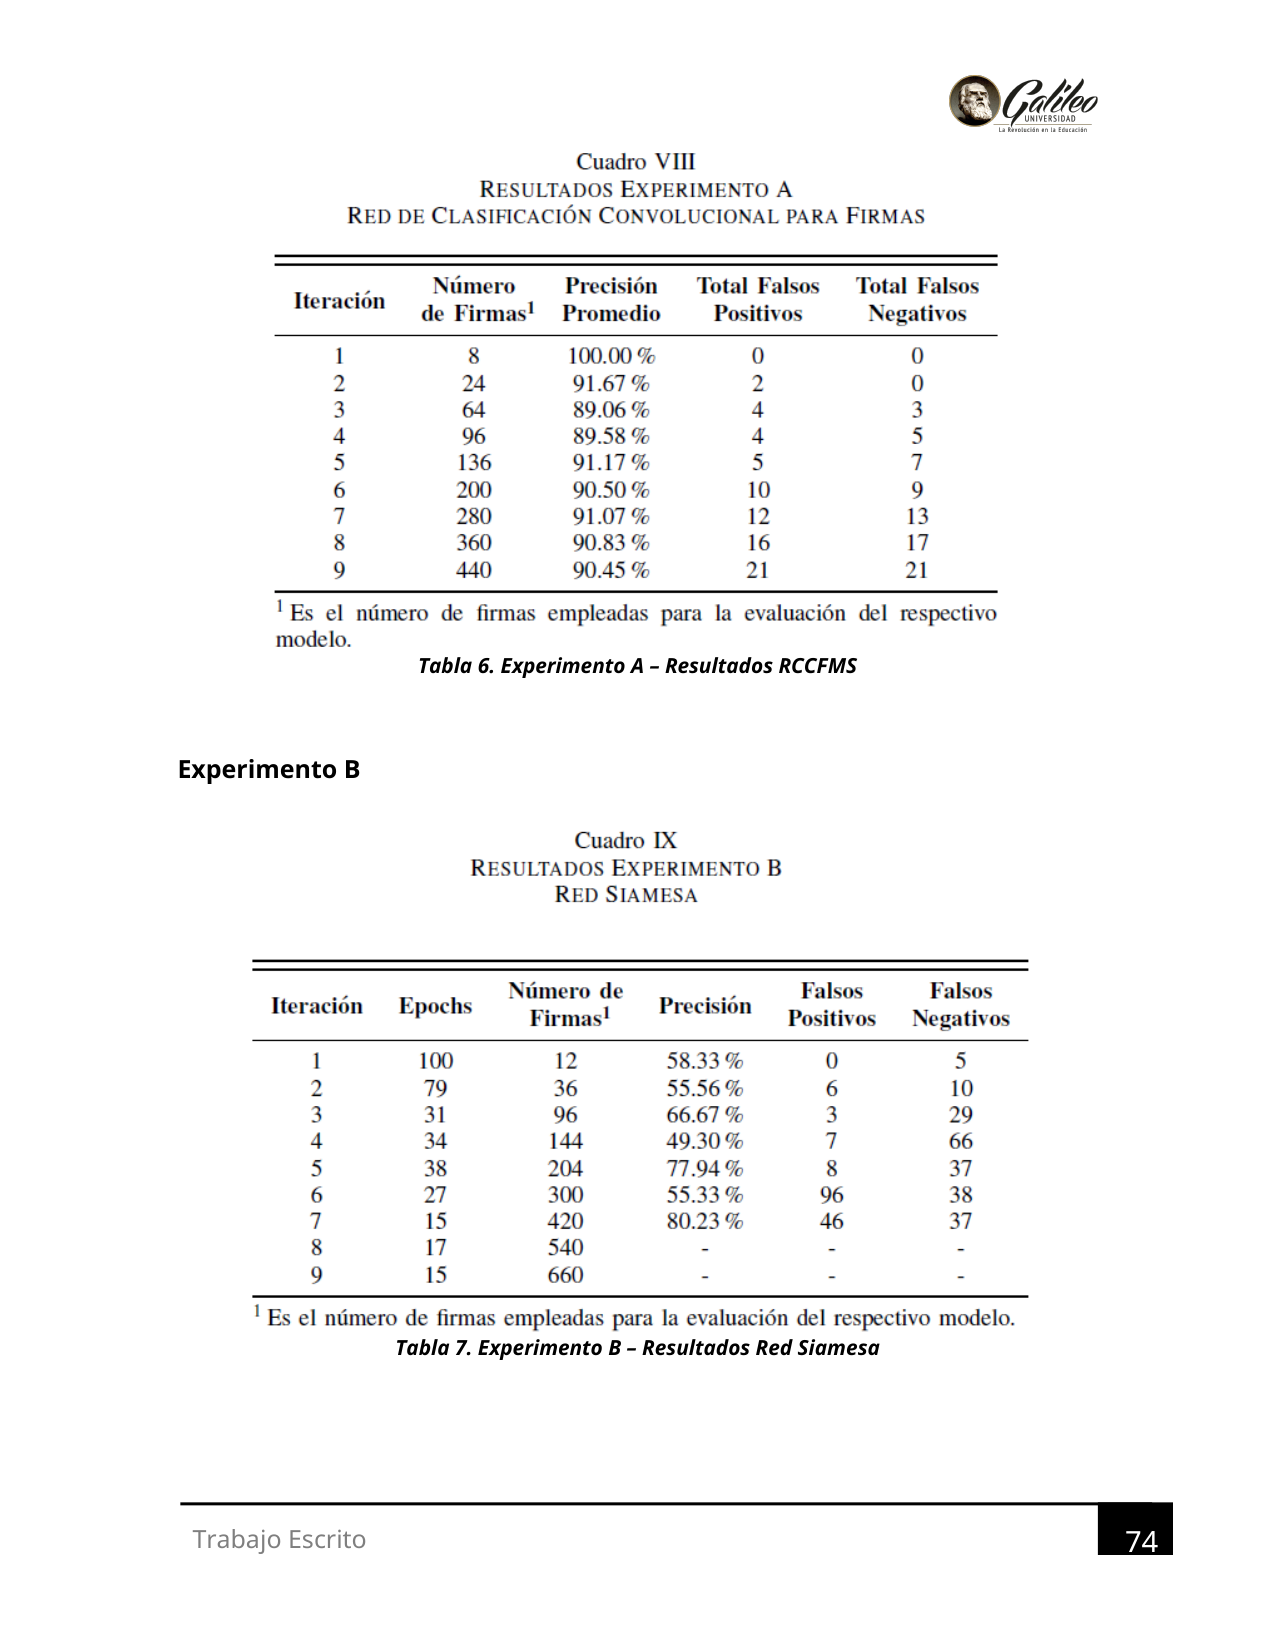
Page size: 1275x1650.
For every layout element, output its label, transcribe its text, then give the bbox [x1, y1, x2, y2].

picture [245, 822, 1030, 1333]
subtitle Experimento B [177, 752, 1098, 786]
picture [271, 147, 1004, 652]
text Tabla 7. Experimento B – Resultados Red Siamesa [177, 1333, 1098, 1361]
picture [949, 75, 1098, 132]
text Tabla 6. Experimento A – Resultados RCCFMS [177, 651, 1098, 680]
